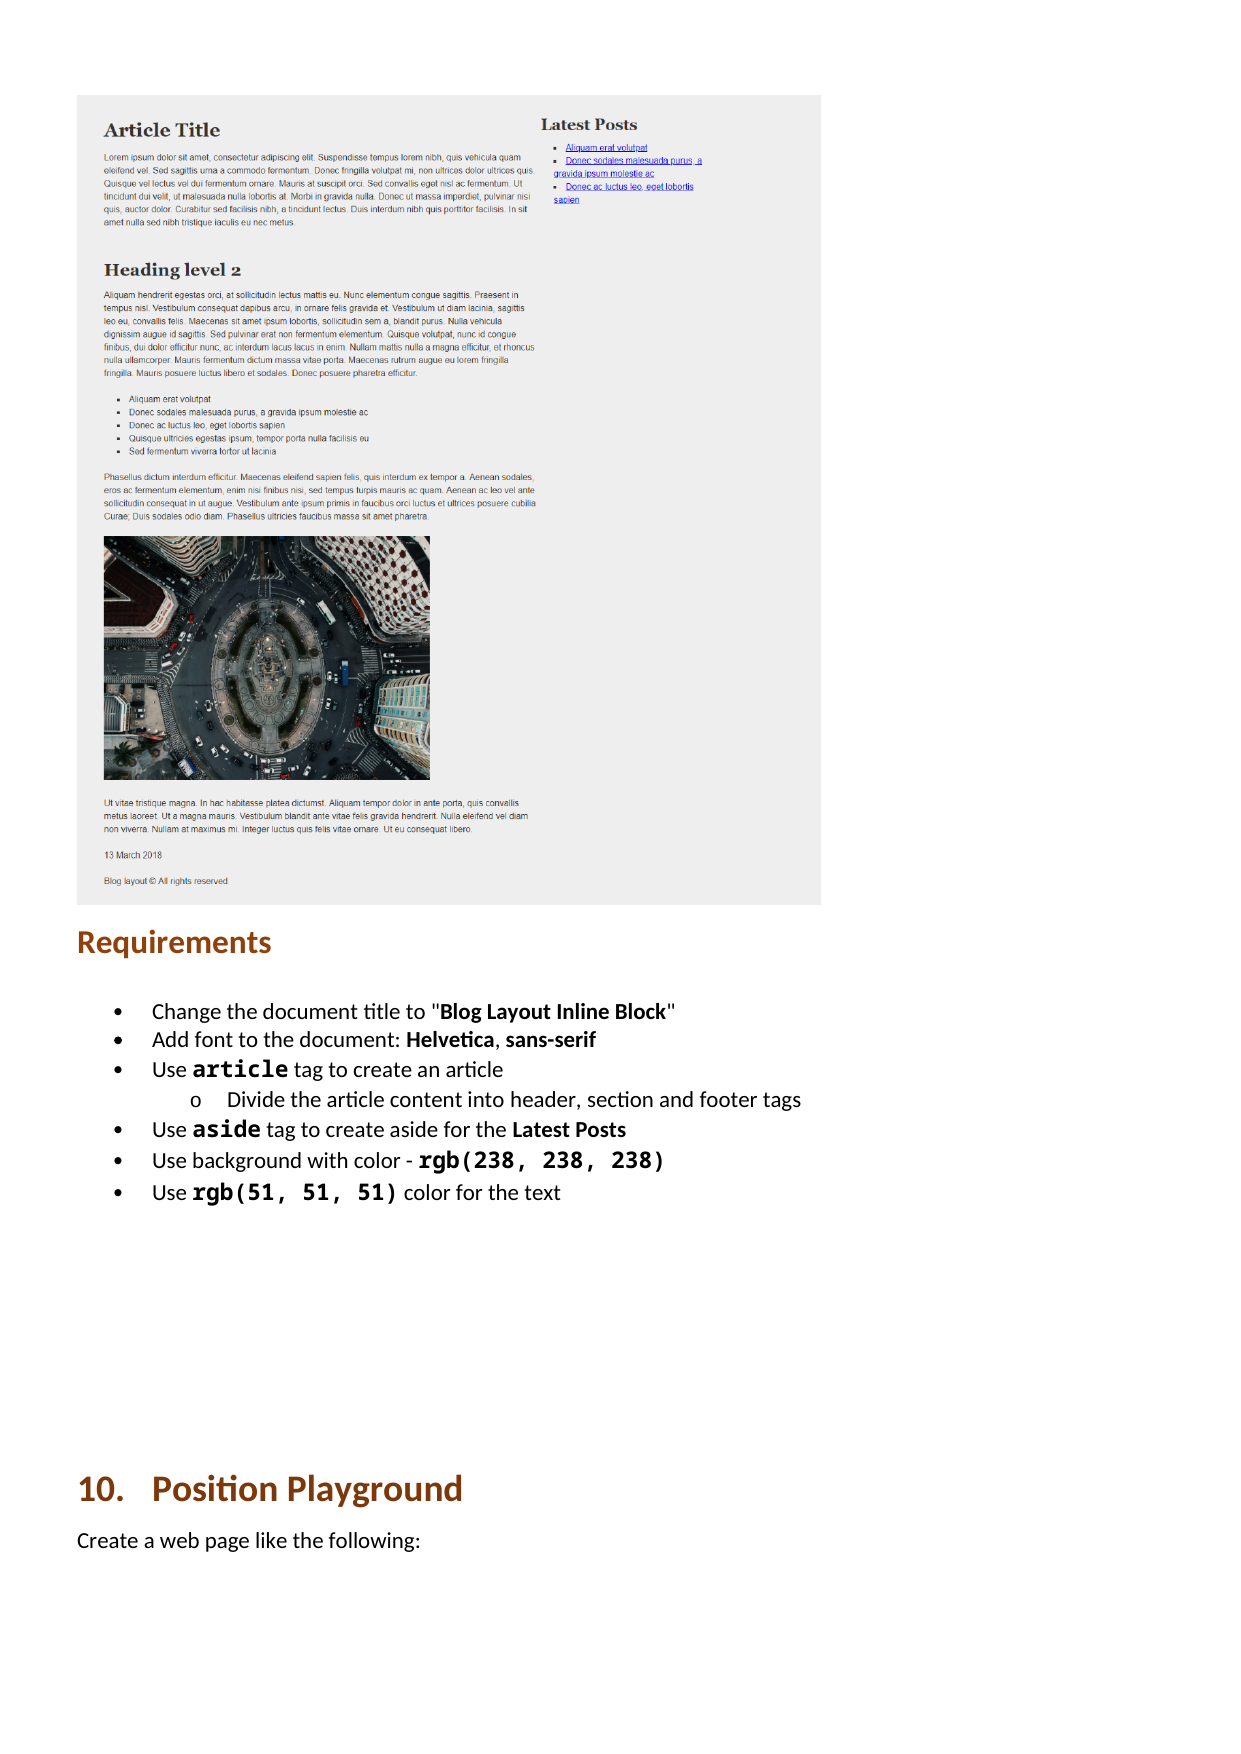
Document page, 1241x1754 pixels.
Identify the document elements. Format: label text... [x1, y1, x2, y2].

list Use background with color - rgb(238, 238, 238) [114, 1144, 1163, 1176]
list Use aside tag to create aside for the Latest Posts [114, 1113, 1163, 1144]
list Change the document title to "Blog Layout Inline Block" [114, 997, 1163, 1025]
list Use article tag to create an article [114, 1053, 1163, 1085]
list Divide the article content into header, section and footer tags [189, 1085, 1163, 1113]
list Add font to the document: Helvetica, sans-serif [114, 1025, 1163, 1053]
text Create a web page like the following: [77, 1526, 1163, 1554]
subtitle Position Playground [77, 1465, 1163, 1511]
list Use rgb(51, 51, 51) color for the text [114, 1176, 1163, 1207]
picture [76, 95, 822, 905]
subtitle Requirements [77, 921, 1163, 962]
